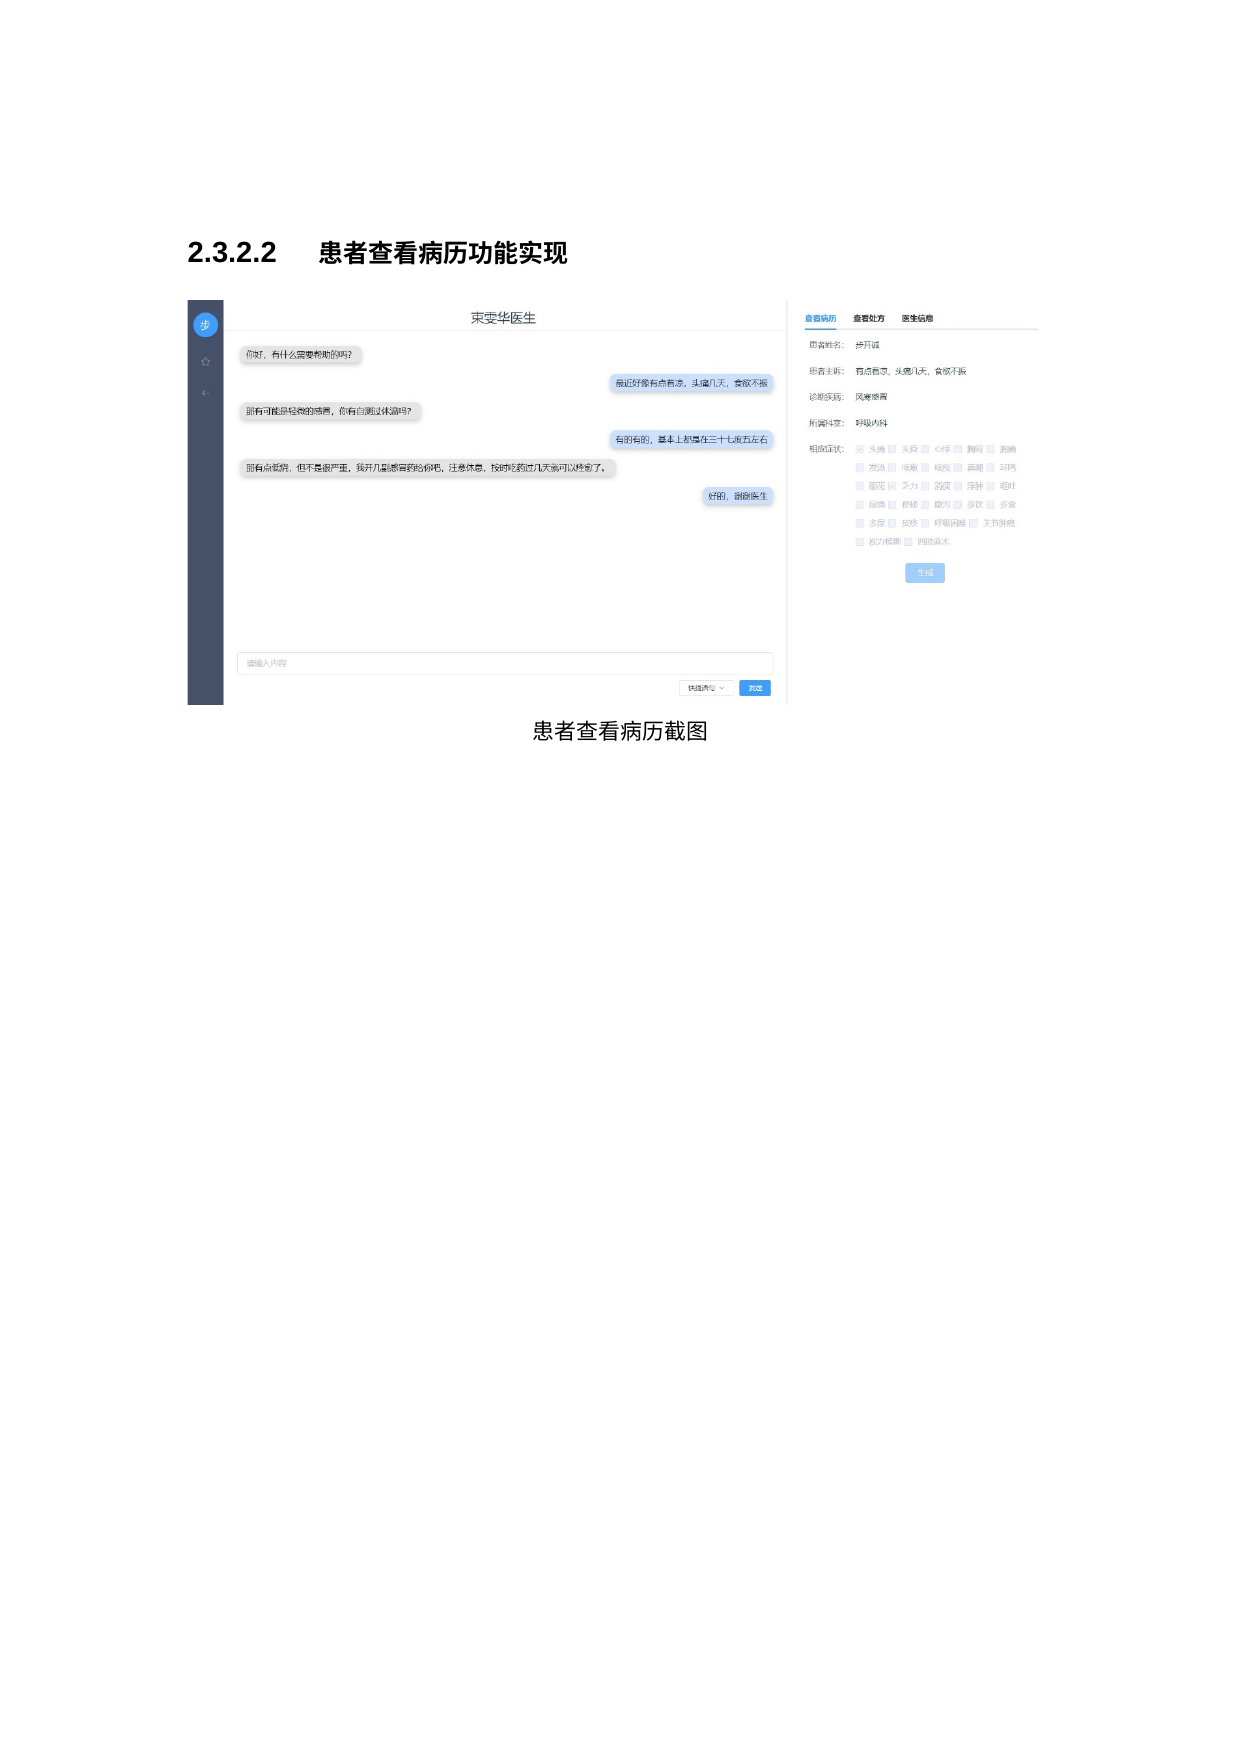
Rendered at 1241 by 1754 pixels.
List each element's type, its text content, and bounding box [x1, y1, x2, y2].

text 患者查看病历截图 [187, 714, 1053, 746]
subtitle 患者查看病历功能实现 [187, 219, 1053, 284]
picture [187, 300, 1053, 705]
